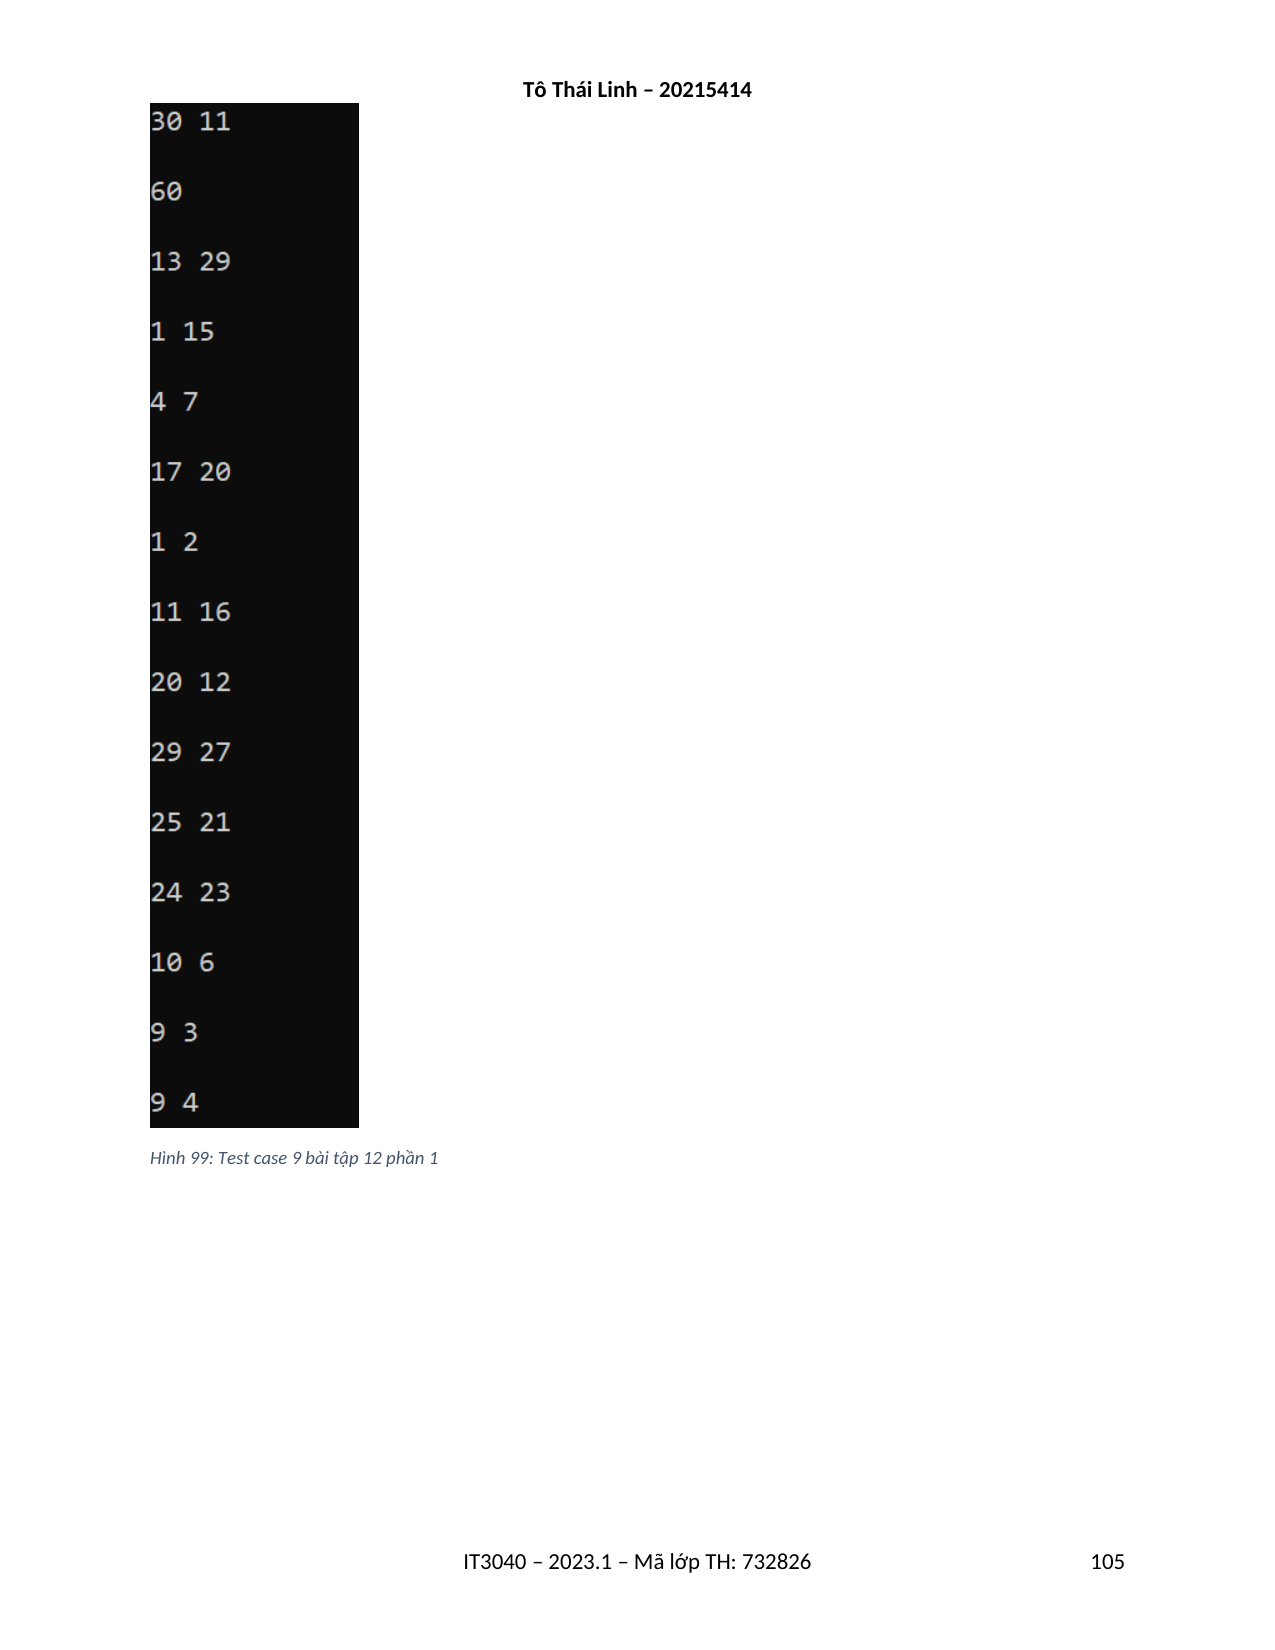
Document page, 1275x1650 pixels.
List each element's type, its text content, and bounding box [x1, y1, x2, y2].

picture [150, 103, 359, 1128]
